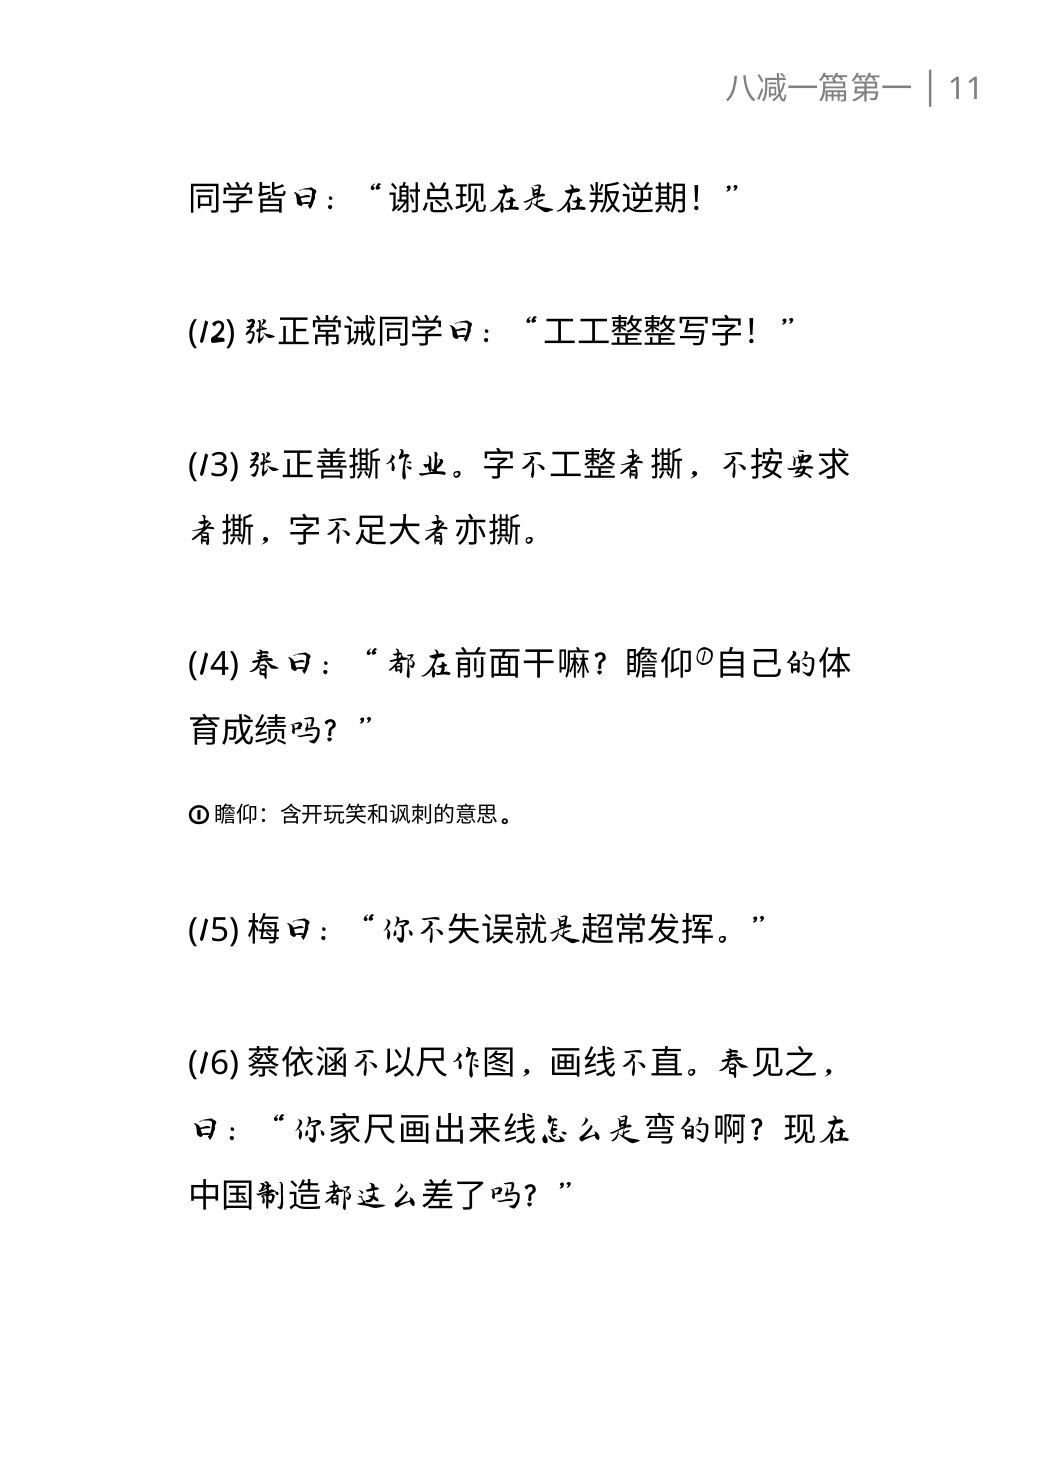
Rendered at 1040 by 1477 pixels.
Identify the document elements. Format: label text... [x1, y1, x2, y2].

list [188, 166, 852, 233]
list 春曰：“都在前面干嘛？瞻仰①自己的体育成绩吗？” [188, 632, 852, 764]
text ①瞻仰：含开玩笑和讽刺的意思。 [188, 798, 852, 831]
list 张正常诫同学曰：“工工整整写字！” [188, 299, 852, 366]
list 梅曰：“你不失误就是超常发挥。” [188, 897, 852, 964]
list 张正善撕作业。字不工整者撕，不按要求者撕，字不足大者亦撕。 [188, 432, 852, 565]
list 蔡依涵不以尺作图，画线不直。春见之，曰：“你家尺画出来线怎么是弯的啊？现在中国制造都这么差了吗？” [188, 1030, 852, 1230]
